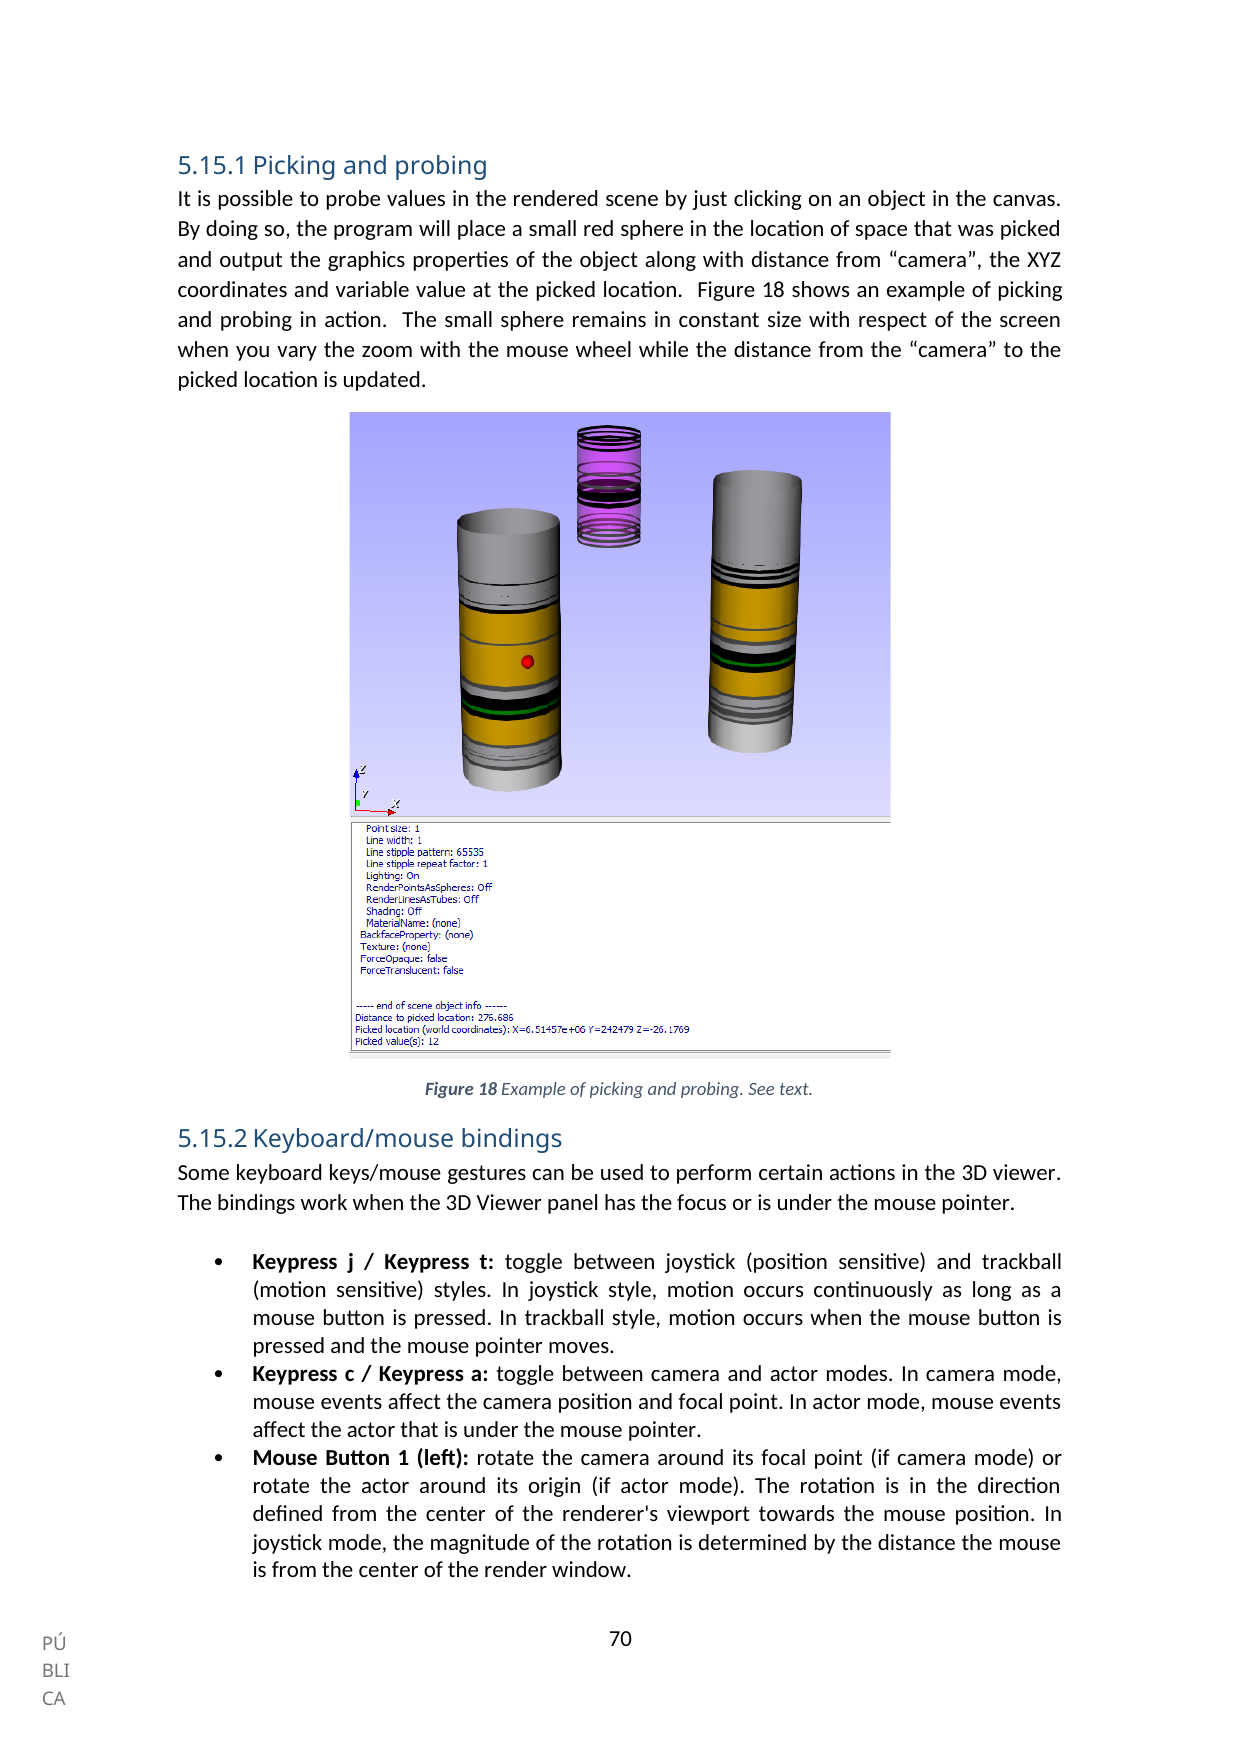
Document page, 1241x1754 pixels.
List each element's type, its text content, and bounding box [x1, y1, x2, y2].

text Figure 18 Example of picking and probing. See text. [177, 1077, 1063, 1100]
subtitle Picking and probing [177, 148, 1063, 182]
list Keypress j / Keypress t: toggle between joystick (position sensitive) and trackball (motion sensitive) styles. In joystick style, motion occurs continuously as long as a mouse button is pressed. In trackball style, motion occurs when the mouse button is pressed and the mouse pointer moves. [215, 1247, 1063, 1359]
picture [349, 412, 891, 1059]
list Keypress c / Keypress a: toggle between camera and actor modes. In camera mode, mouse events affect the camera position and focal point. In actor mode, mouse events affect the actor that is under the mouse pointer. [215, 1359, 1063, 1443]
text It is possible to probe values in the rendered scene by just clicking on an object in the canvas. By doing so, the program will place a small red sphere in the location of space that was picked and output the graphics properties of the object along with distance from “camera”, the XYZ coordinates and variable value at the picked location. Figure 17 shows an example of picking and probing in action. The small sphere remains in constant size with respect of the screen when you vary the zoom with the mouse wheel while the distance from the “camera” to the picked location is updated. [177, 184, 1063, 394]
list Mouse Button 1 (left): rotate the camera around its focal point (if camera mode) or rotate the actor around its origin (if actor mode). The rotation is in the direction defined from the center of the renderer's viewport towards the mouse position. In joystick mode, the magnitude of the rotation is determined by the distance the mouse is from the center of the render window. [215, 1443, 1063, 1584]
text Some keyboard keys/mouse gestures can be used to perform certain actions in the 3D viewer. The bindings work when the 3D Viewer panel has the focus or is under the mouse pointer. [177, 1158, 1063, 1216]
subtitle Keyboard/mouse bindings [177, 1121, 1063, 1155]
